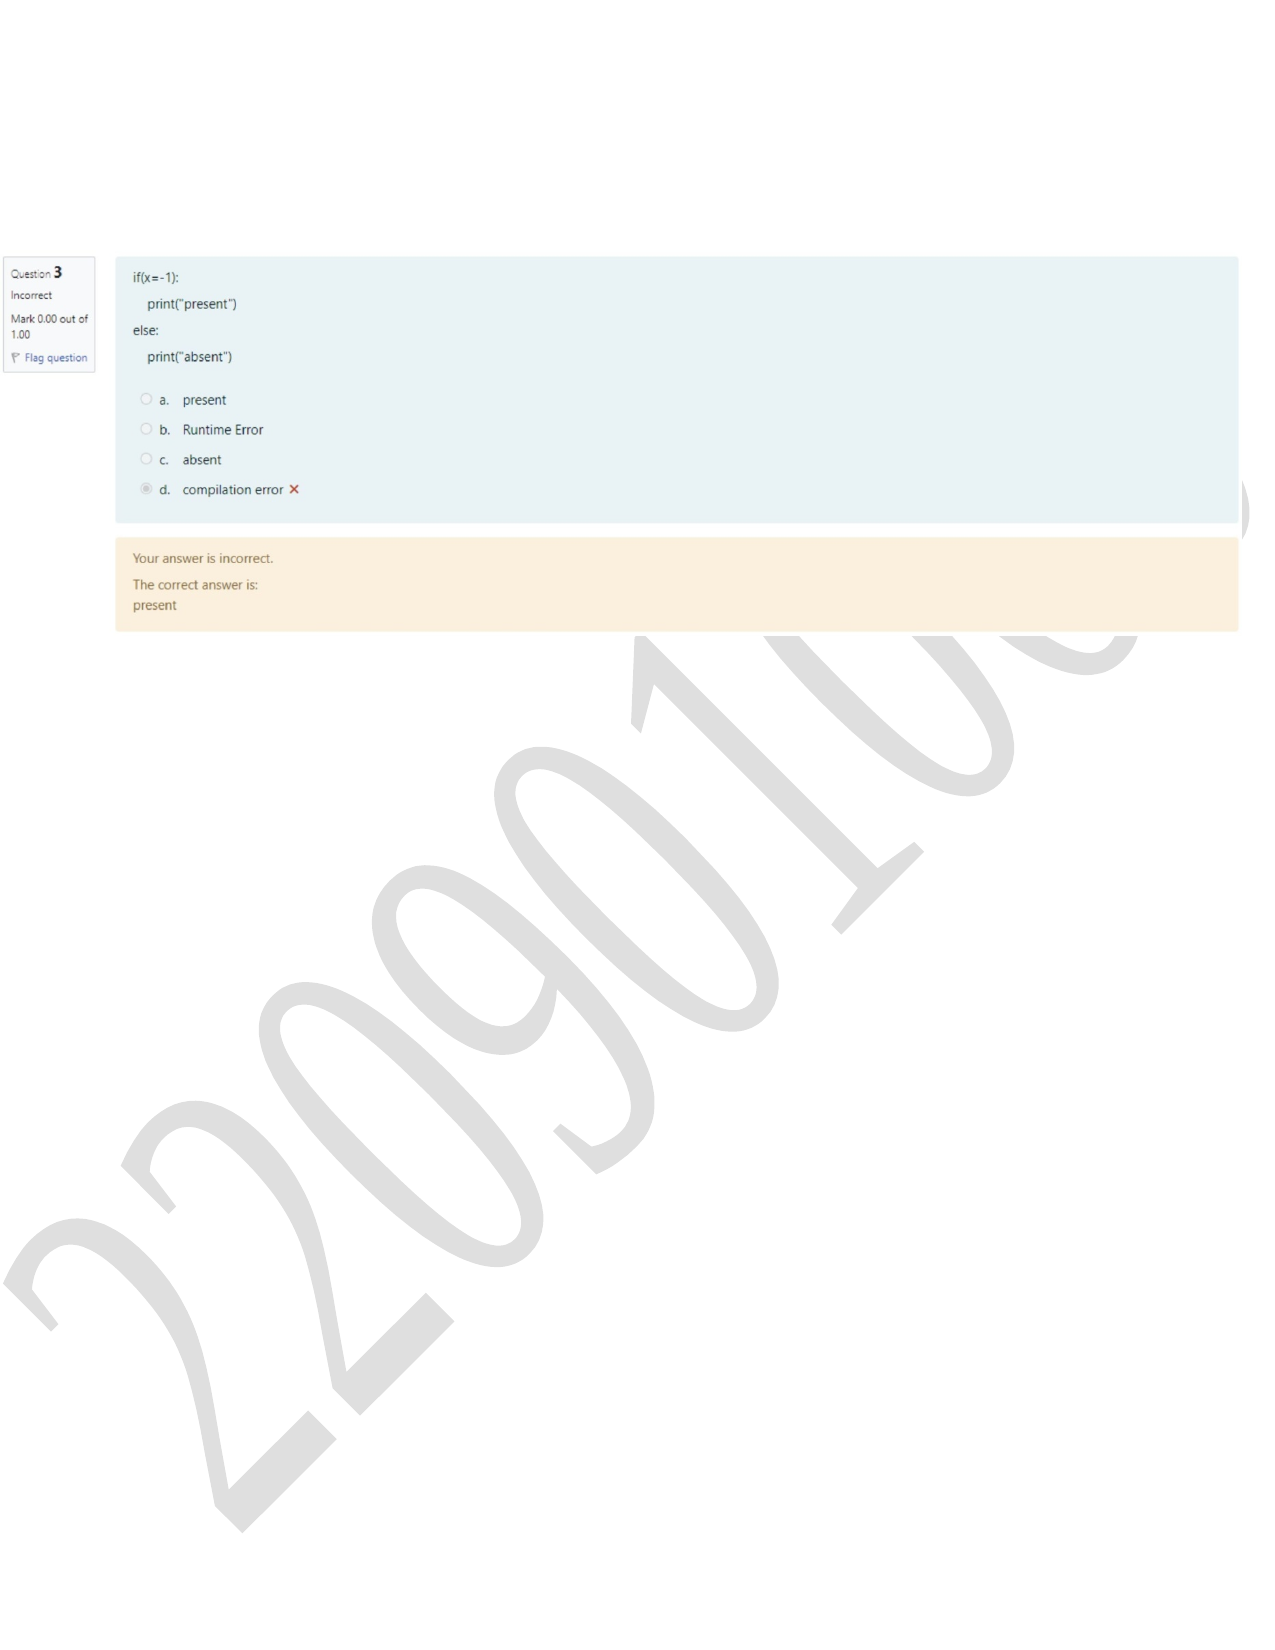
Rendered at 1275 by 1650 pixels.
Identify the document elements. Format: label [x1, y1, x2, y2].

picture [0, 250, 1242, 636]
